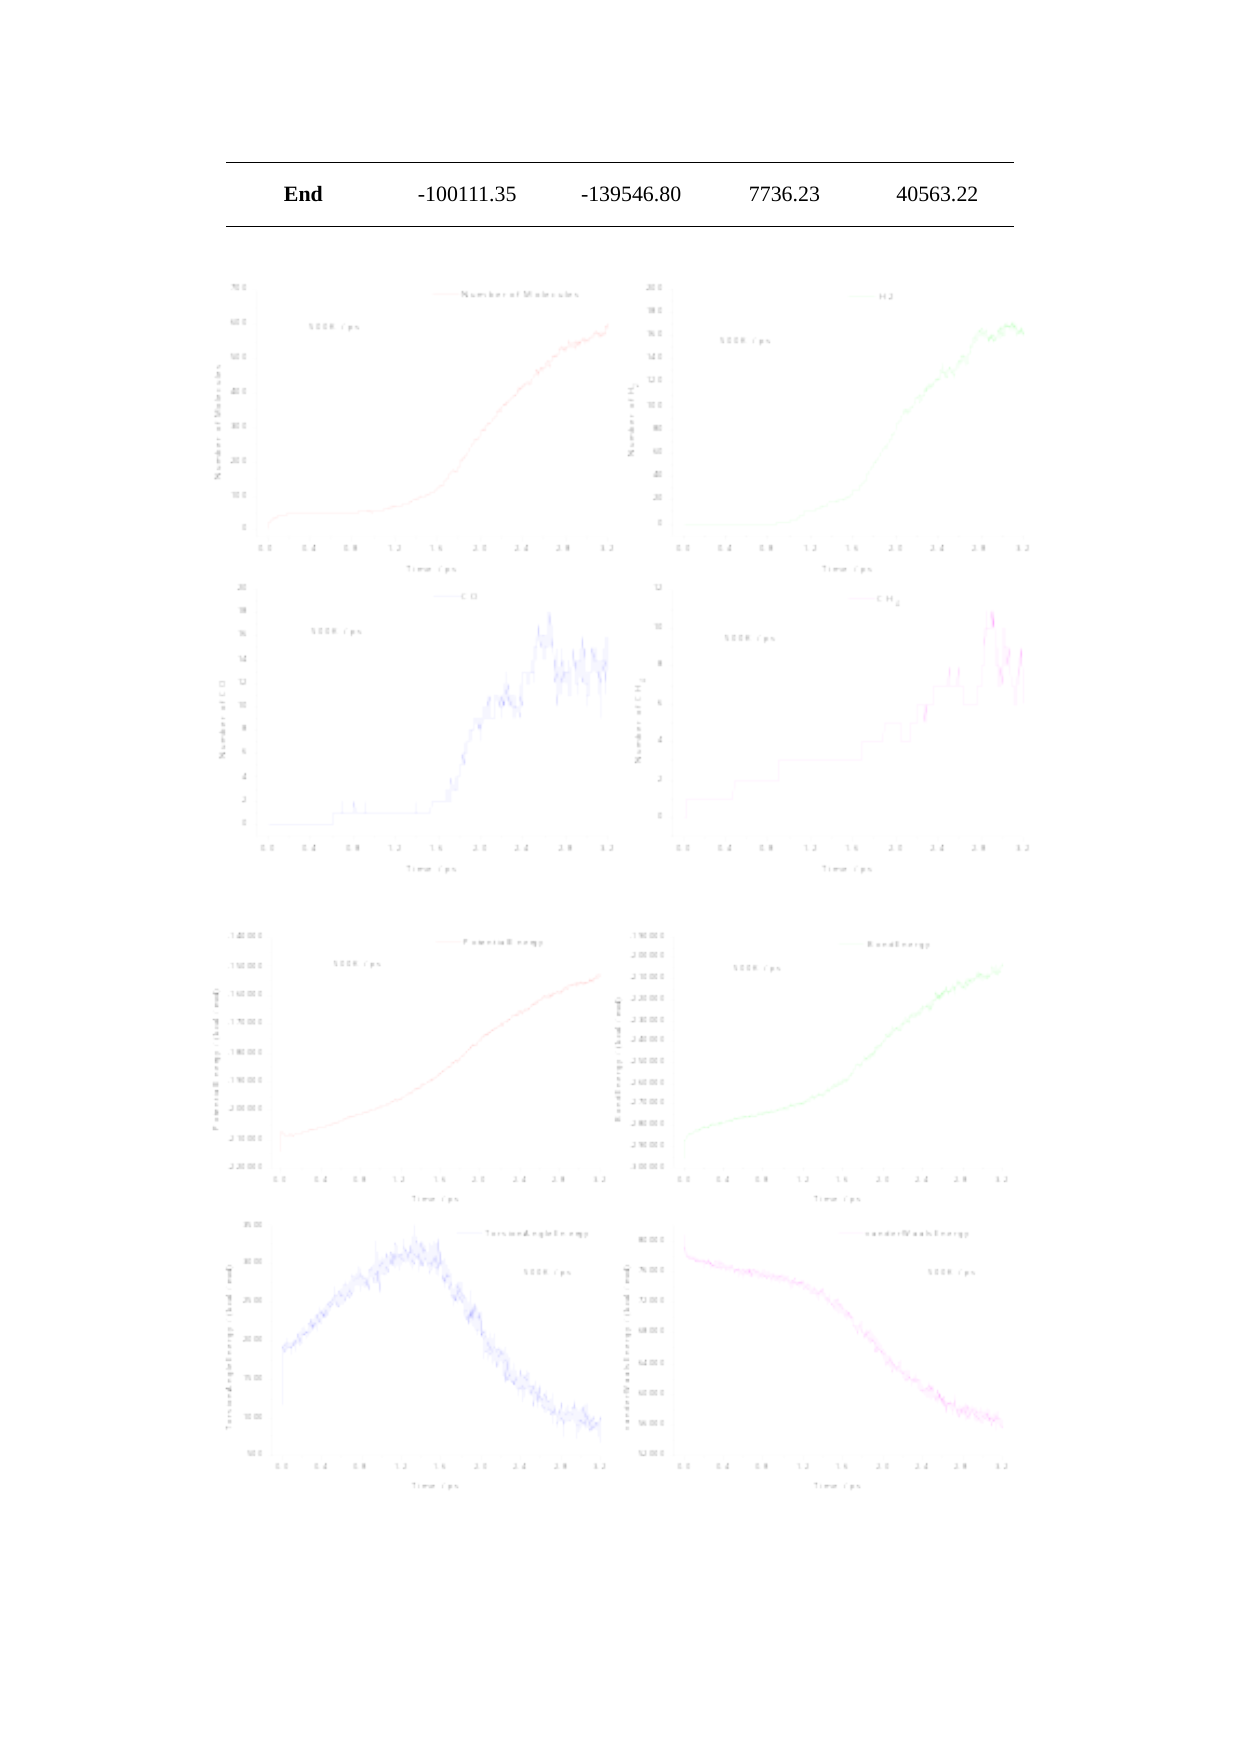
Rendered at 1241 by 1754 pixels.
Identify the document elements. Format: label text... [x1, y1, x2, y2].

table_cell 7736.23 [708, 163, 861, 226]
table_cell End [226, 163, 380, 226]
table_cell -139546.80 [554, 163, 708, 226]
table_cell -100111.35 [380, 163, 554, 226]
table_cell 40563.22 [861, 163, 1014, 226]
